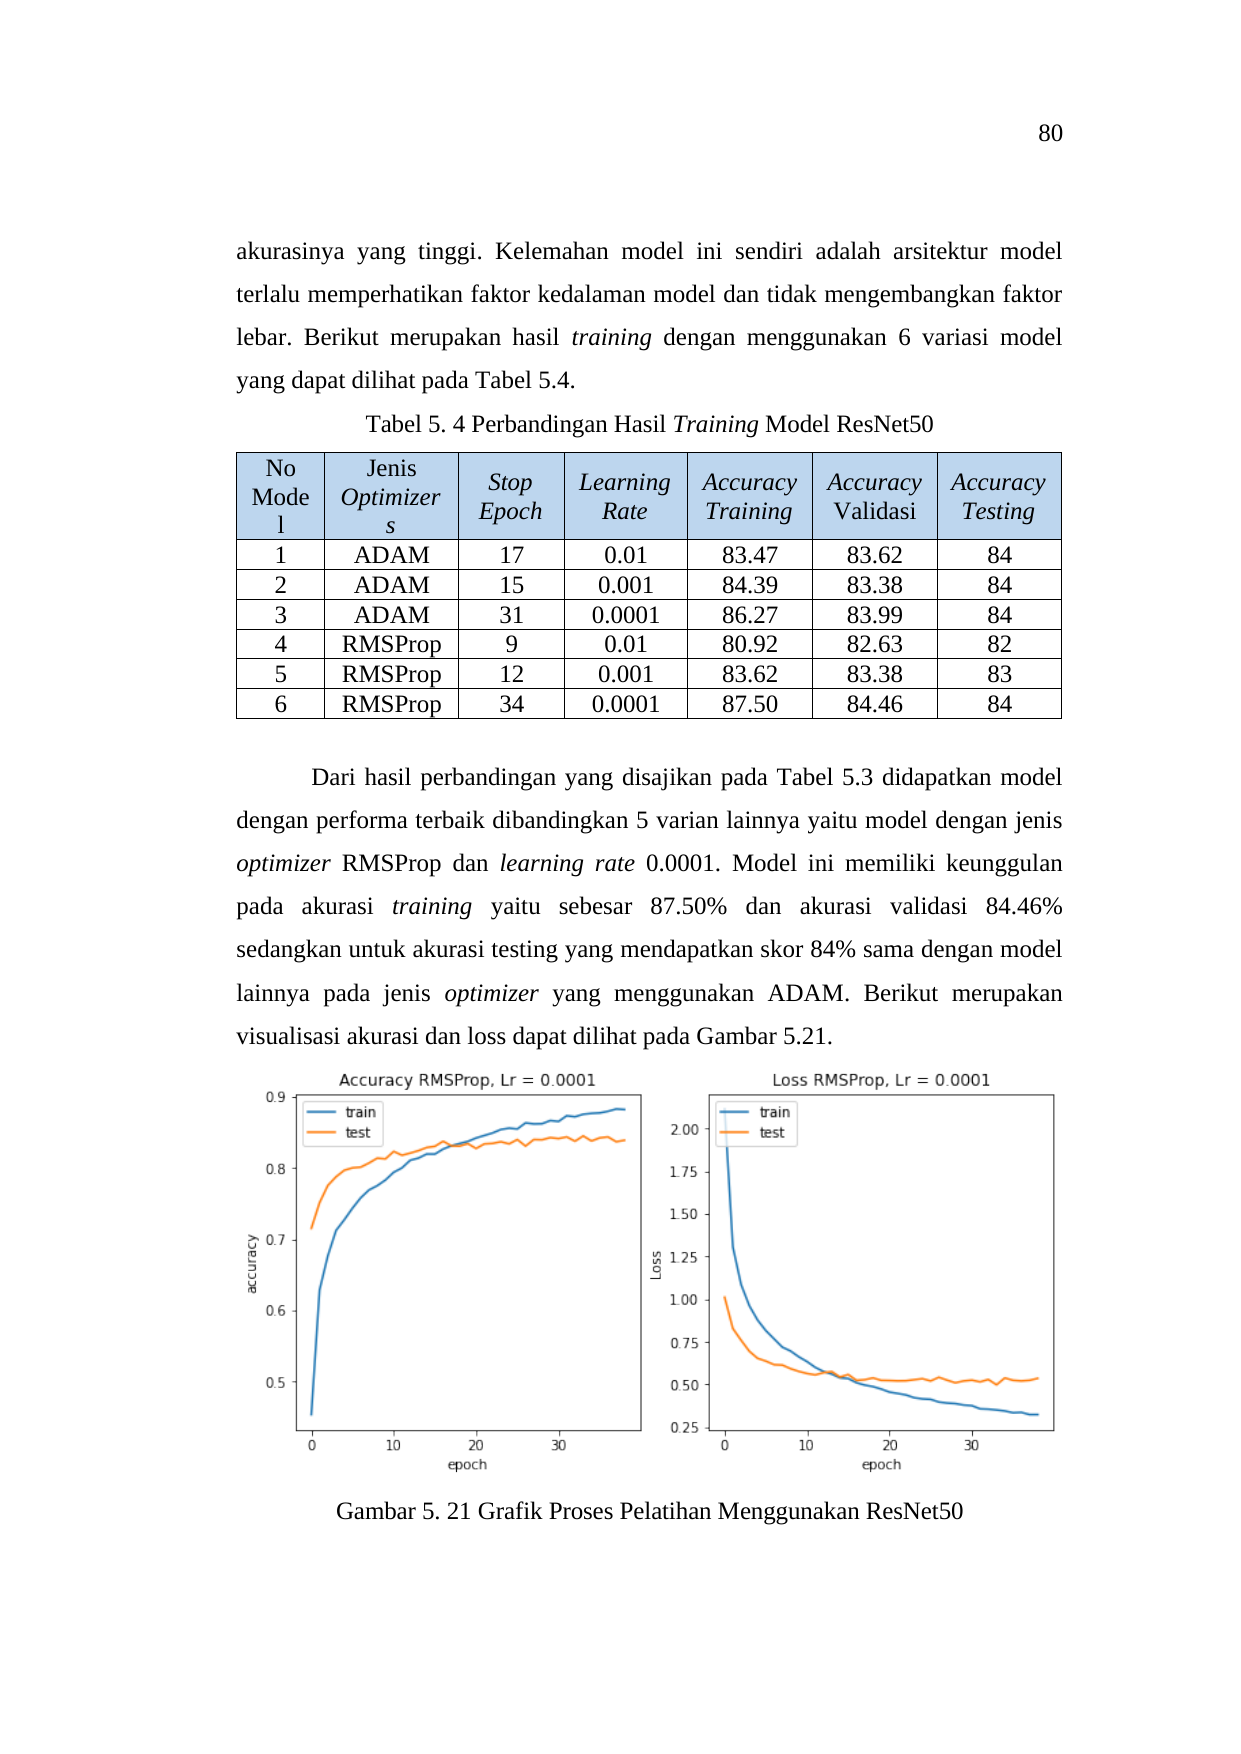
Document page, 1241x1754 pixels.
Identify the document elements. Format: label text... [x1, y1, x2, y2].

table_cell 84 [938, 689, 1061, 718]
table_header No Model [237, 453, 324, 539]
table_cell 0.001 [565, 570, 687, 599]
table_cell 17 [459, 540, 564, 569]
picture [236, 1063, 1063, 1482]
table_header Accuracy Training [688, 453, 812, 539]
table_cell 80.92 [688, 630, 812, 658]
table_cell 83.62 [813, 540, 937, 569]
table_cell 15 [459, 570, 564, 599]
table_cell 82.63 [813, 630, 937, 658]
table_cell 84.46 [813, 689, 937, 718]
table_cell 0.01 [565, 540, 687, 569]
table_cell RMSProp [325, 659, 458, 688]
table_cell 12 [459, 659, 564, 688]
table_cell 6 [237, 689, 324, 718]
table_cell 84 [938, 600, 1061, 628]
table_cell 0.001 [565, 659, 687, 688]
table_header Jenis Optimizers [325, 453, 458, 539]
table_cell 0.01 [565, 630, 687, 658]
table_header Learning Rate [565, 453, 687, 539]
table_cell 5 [237, 659, 324, 688]
table_cell 1 [237, 540, 324, 569]
text Tabel 5. 4 Perbandingan Hasil Training Model ResNet50 [236, 409, 1063, 437]
table_cell ADAM [325, 570, 458, 599]
table_cell 2 [237, 570, 324, 599]
table_cell 83.99 [813, 600, 937, 628]
table_cell 86.27 [688, 600, 812, 628]
table_header Accuracy Testing [938, 453, 1061, 539]
table_cell 82 [938, 630, 1061, 658]
table_cell 4 [237, 630, 324, 658]
table_cell 83.62 [688, 659, 812, 688]
table_cell 83.38 [813, 570, 937, 599]
table_header Accuracy Validasi [813, 453, 937, 539]
table_cell 31 [459, 600, 564, 628]
table_cell RMSProp [325, 689, 458, 718]
table_cell 0.0001 [565, 600, 687, 628]
table_cell 83.38 [813, 659, 937, 688]
table_cell 3 [237, 600, 324, 628]
table_cell ADAM [325, 540, 458, 569]
table_cell 87.50 [688, 689, 812, 718]
table_cell RMSProp [325, 630, 458, 658]
table_cell 34 [459, 689, 564, 718]
table_cell 83 [938, 659, 1061, 688]
table_cell 84 [938, 540, 1061, 569]
table_cell ADAM [325, 600, 458, 628]
table_header Stop Epoch [459, 453, 564, 539]
table_cell 84.39 [688, 570, 812, 599]
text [236, 236, 1063, 394]
text Dari hasil perbandingan yang disajikan pada Tabel 5.3 didapatkan model dengan performa terbaik dibandingkan 5 varian lainnya yaitu model dengan jenis optimizer RMSProp dan learning rate 0.0001. Model ini memiliki keunggulan pada akurasi training yaitu sebesar 87.50% dan akurasi validasi 84.46% sedangkan untuk akurasi testing yang mendapatkan skor 84% sama dengan model lainnya pada jenis optimizer yang menggunakan ADAM. Berikut merupakan visualisasi akurasi dan loss dapat dilihat pada Gambar 5.21. [236, 762, 1063, 1049]
table_cell 83.47 [688, 540, 812, 569]
table_cell 0.0001 [565, 689, 687, 718]
table_cell 84 [938, 570, 1061, 599]
text Gambar 5. 21 Grafik Proses Pelatihan Menggunakan ResNet50 [236, 1496, 1063, 1525]
table_cell 9 [459, 630, 564, 658]
